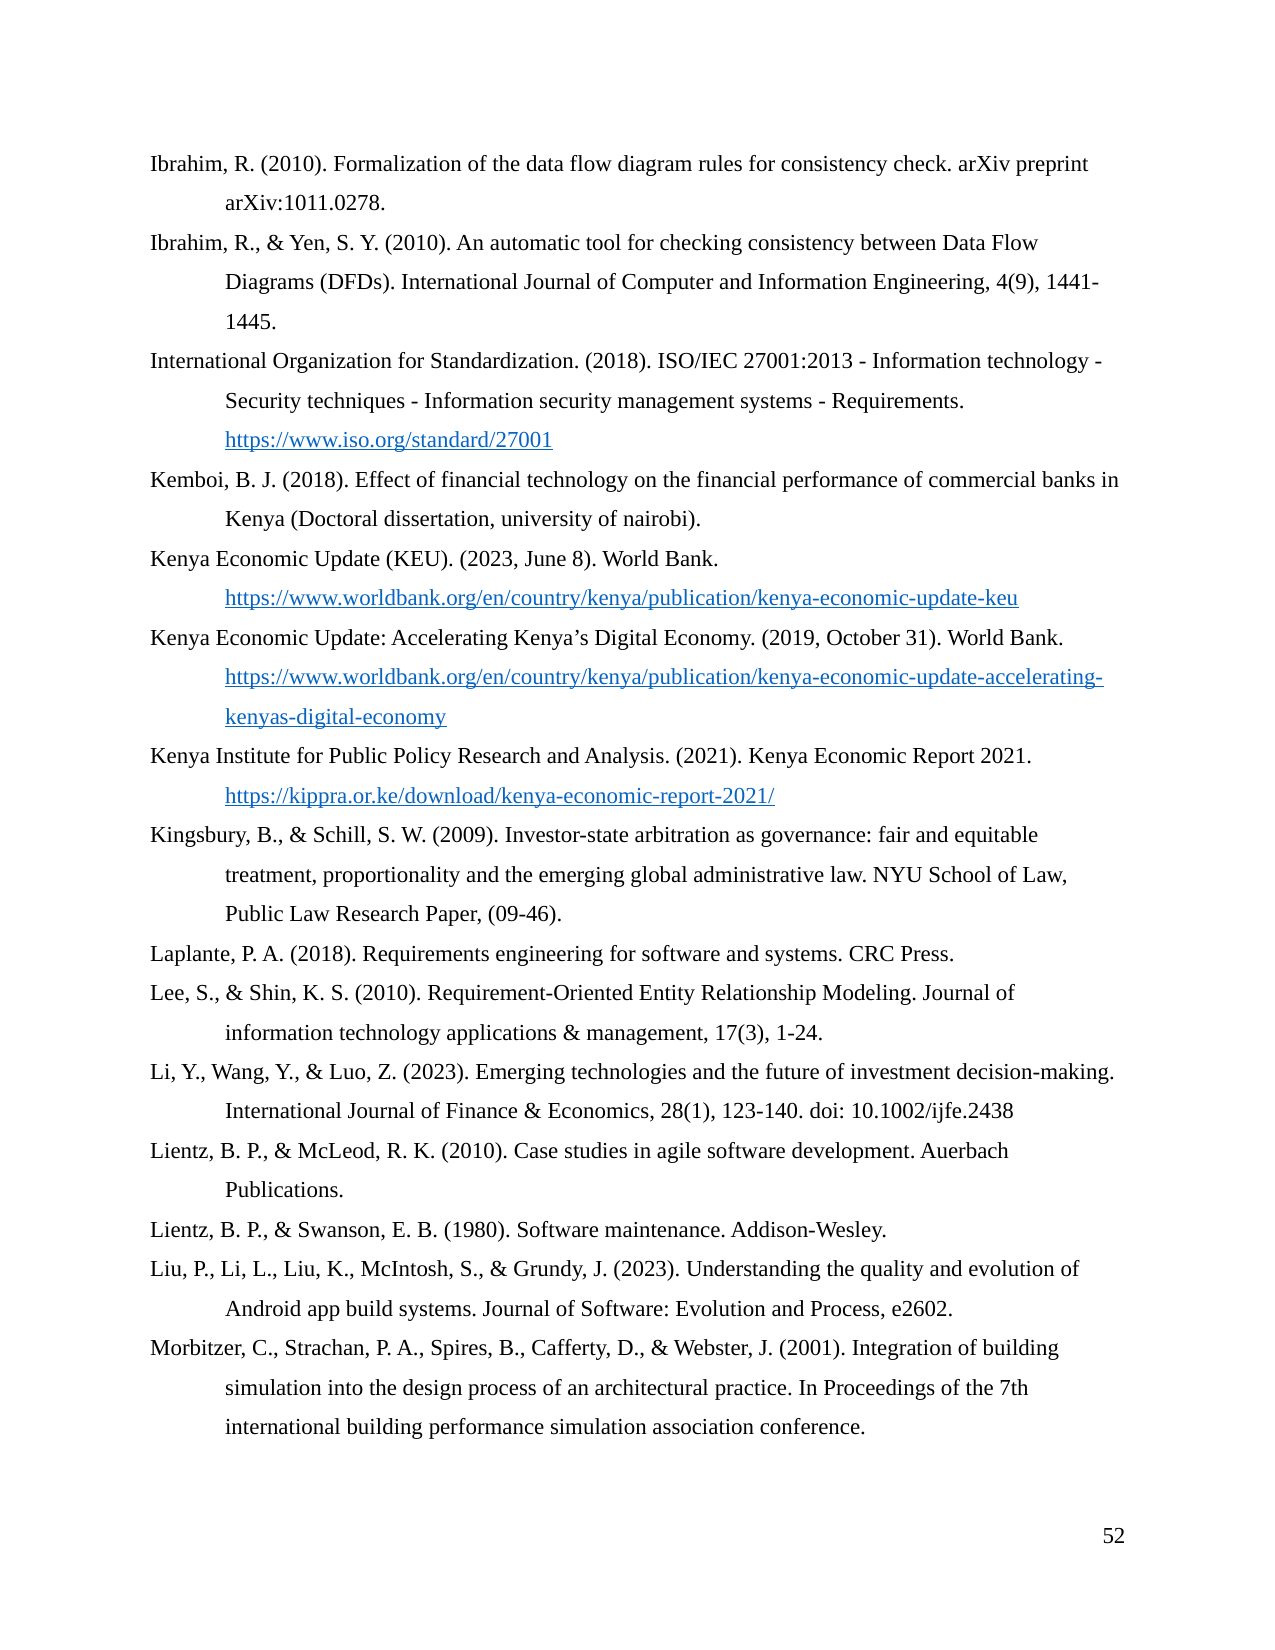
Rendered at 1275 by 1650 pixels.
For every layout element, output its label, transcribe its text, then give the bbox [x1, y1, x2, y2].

text Morbitzer, C., Strachan, P. A., Spires, B., Cafferty, D., & Webster, J. (2001). Integration of building simulation into the design process of an architectural practice. In Proceedings of the 7th international building performance simulation association conference. [150, 1334, 1125, 1440]
text Lientz, B. P., & Swanson, E. B. (1980). Software maintenance. Addison-Wesley. [150, 1216, 1125, 1242]
text Kenya Institute for Public Policy Research and Analysis. (2021). Kenya Economic Report 2021. https://kippra.or.ke/download/kenya-economic-report-2021/ [150, 742, 1125, 808]
text Liu, P., Li, L., Liu, K., McIntosh, S., & Grundy, J. (2023). Understanding the quality and evolution of Android app build systems. Journal of Software: Evolution and Process, e2602. [150, 1255, 1125, 1321]
text Lee, S., & Shin, K. S. (2010). Requirement-Oriented Entity Relationship Modeling. Journal of information technology applications & management, 17(3), 1-24. [150, 979, 1125, 1045]
text Li, Y., Wang, Y., & Luo, Z. (2023). Emerging technologies and the future of investment decision-making. International Journal of Finance & Economics, 28(1), 123-140. doi: 10.1002/ijfe.2438 [150, 1058, 1125, 1124]
text Kenya Economic Update: Accelerating Kenya’s Digital Economy. (2019, October 31). World Bank. https://www.worldbank.org/en/country/kenya/publication/kenya-economic-update-accelerating-kenyas-digital-economy [150, 624, 1125, 729]
text Kenya Economic Update (KEU). (2023, June 8). World Bank. https://www.worldbank.org/en/country/kenya/publication/kenya-economic-update-keu [150, 545, 1125, 611]
text Laplante, P. A. (2018). Requirements engineering for software and systems. CRC Press. [150, 939, 1125, 966]
text Kemboi, B. J. (2018). Effect of financial technology on the financial performance of commercial banks in Kenya (Doctoral dissertation, university of nairobi). [150, 466, 1125, 532]
text International Organization for Standardization. (2018). ISO/IEC 27001:2013 - Information technology - Security techniques - Information security management systems - Requirements. https://www.iso.org/standard/27001 [150, 347, 1125, 453]
text Kingsbury, B., & Schill, S. W. (2009). Investor-state arbitration as governance: fair and equitable treatment, proportionality and the emerging global administrative law. NYU School of Law, Public Law Research Paper, (09-46). [150, 821, 1125, 926]
text Ibrahim, R., & Yen, S. Y. (2010). An automatic tool for checking consistency between Data Flow Diagrams (DFDs). International Journal of Computer and Information Engineering, 4(9), 1441-1445. [150, 229, 1125, 334]
text Lientz, B. P., & McLeod, R. K. (2010). Case studies in agile software development. Auerbach Publications. [150, 1137, 1125, 1203]
text Ibrahim, R. (2010). Formalization of the data flow diagram rules for consistency check. arXiv preprint arXiv:1011.0278. [150, 150, 1125, 216]
